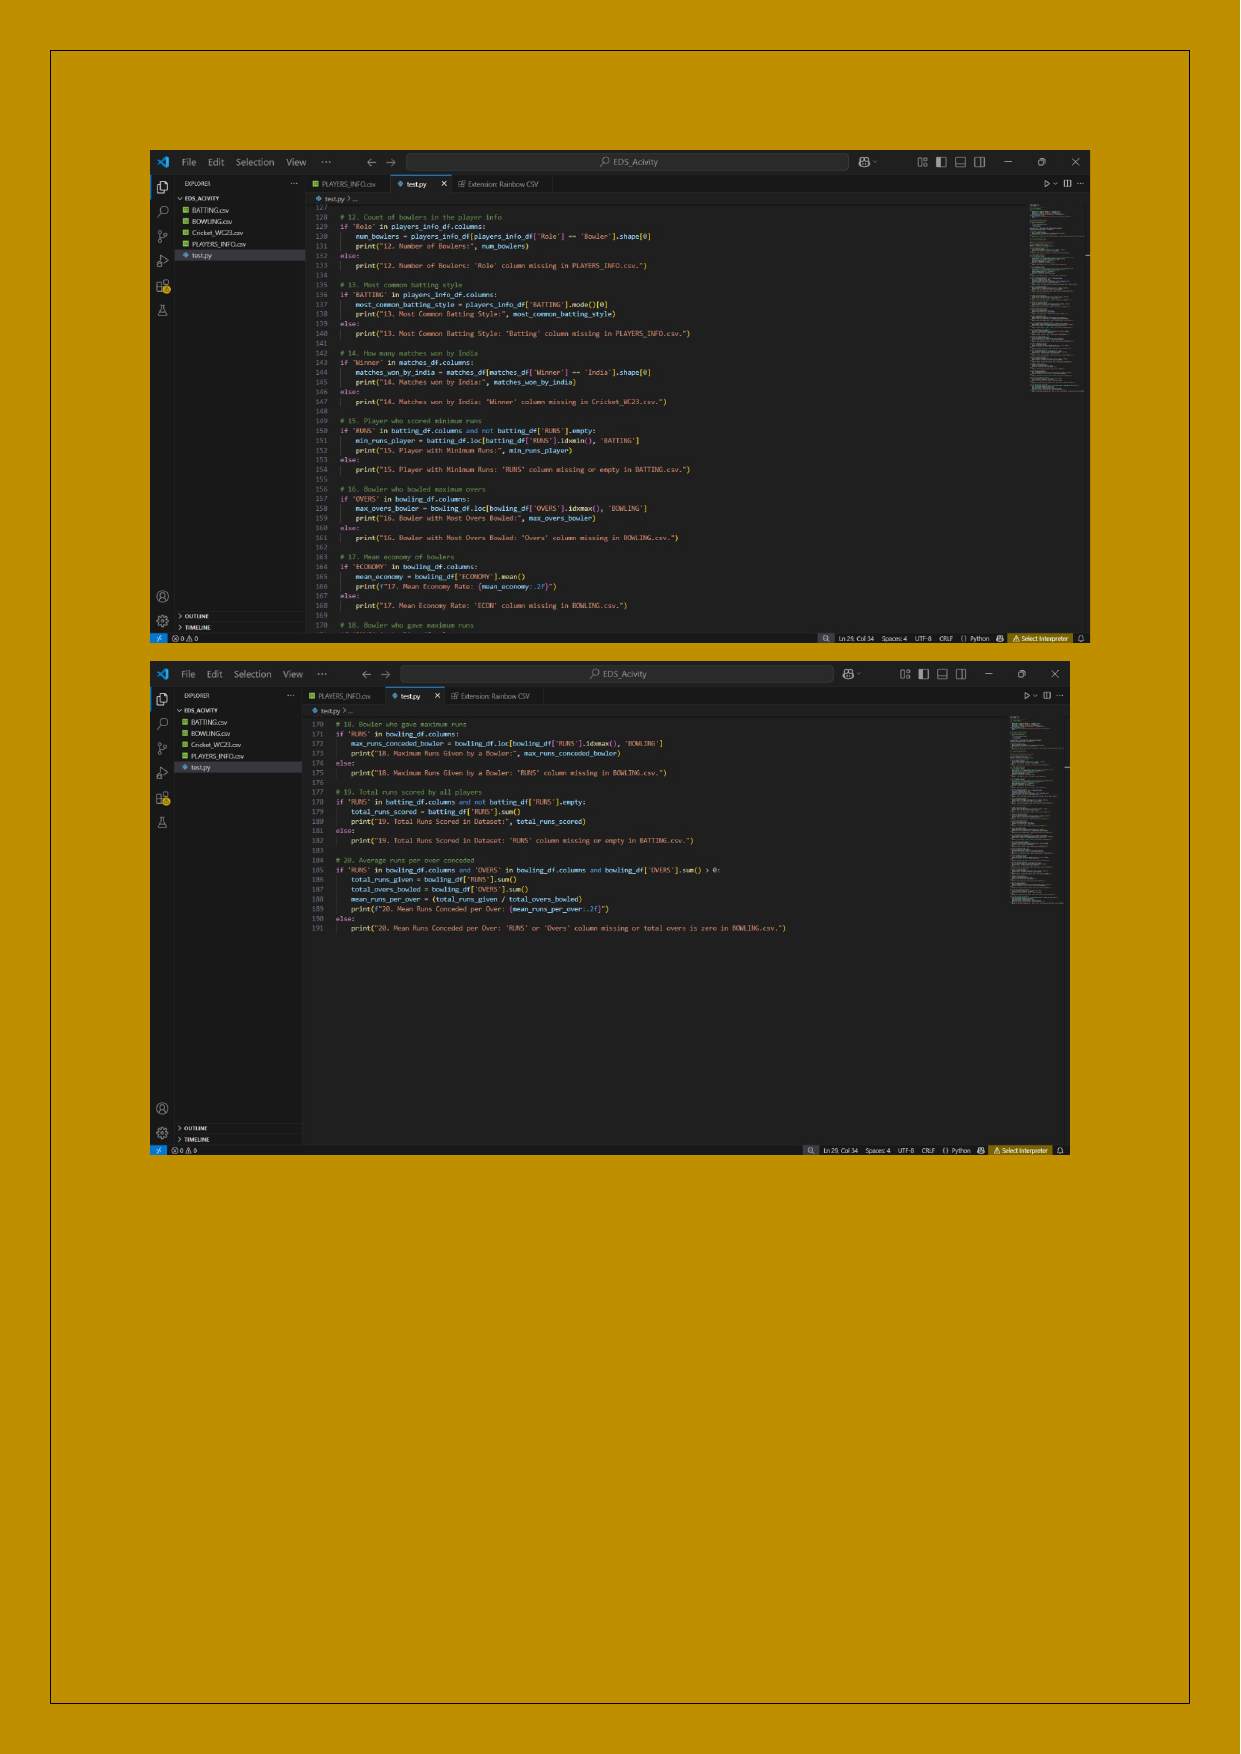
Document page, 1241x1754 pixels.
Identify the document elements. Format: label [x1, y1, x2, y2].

picture [150, 661, 1070, 1155]
picture [150, 150, 1091, 643]
